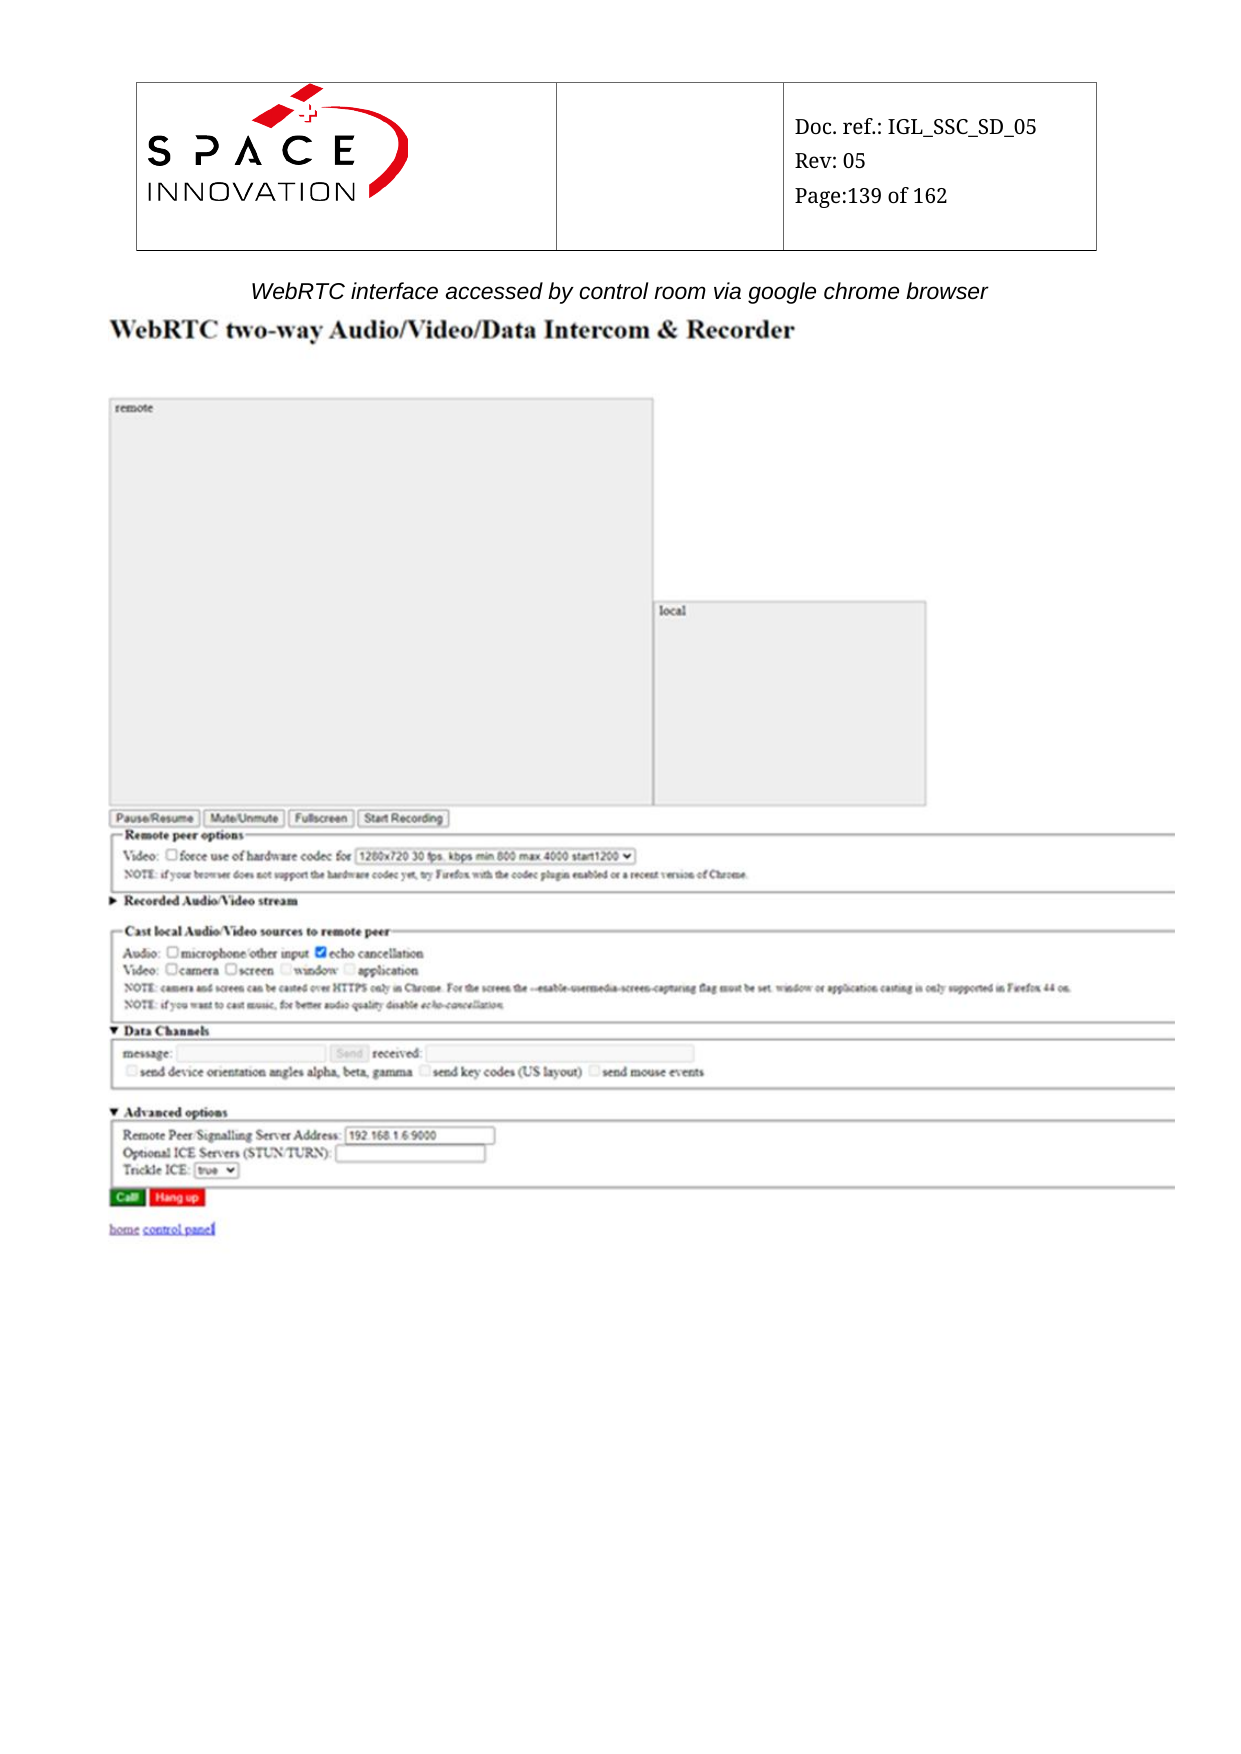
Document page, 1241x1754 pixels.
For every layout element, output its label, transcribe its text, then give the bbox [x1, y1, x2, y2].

picture [107, 307, 1175, 1258]
text WebRTC interface accessed by control room via google chrome browser [148, 278, 1093, 304]
picture [148, 83, 408, 201]
